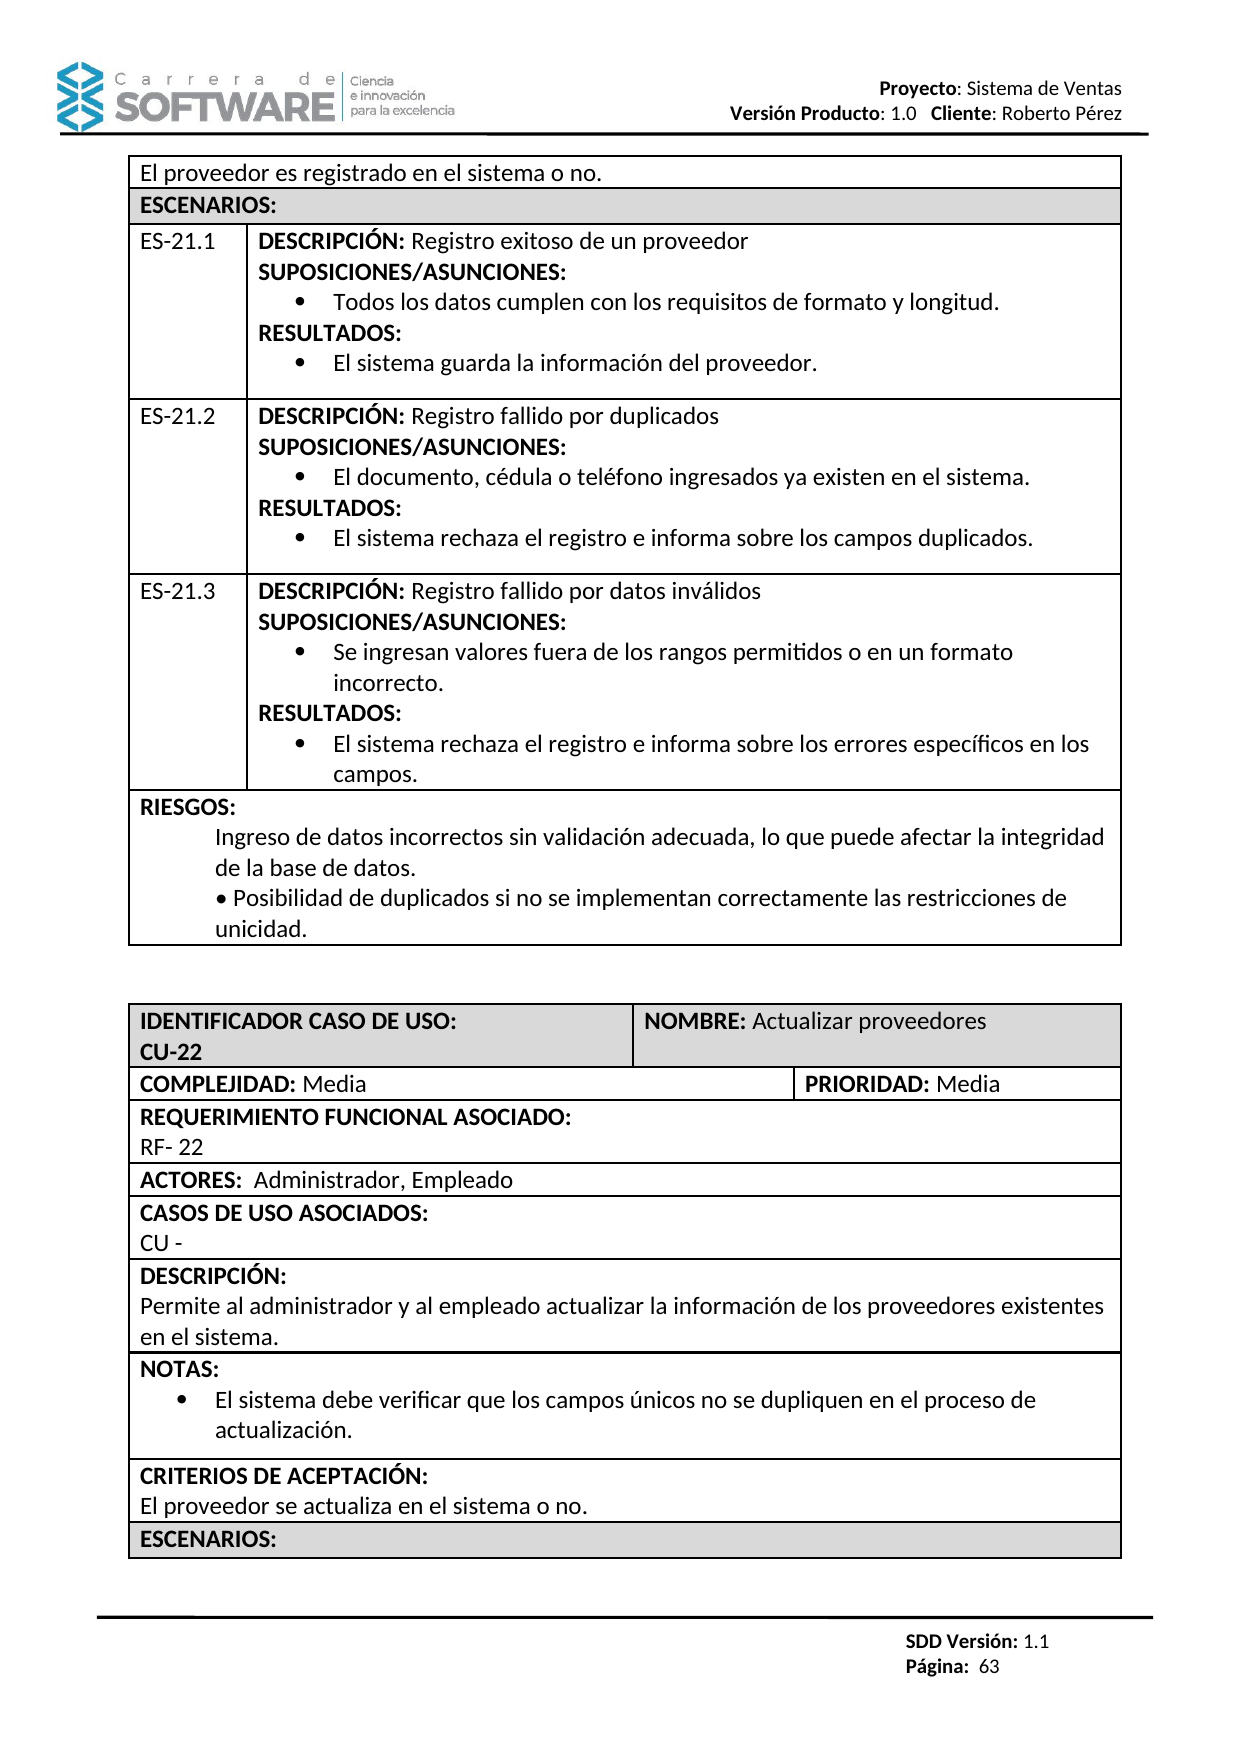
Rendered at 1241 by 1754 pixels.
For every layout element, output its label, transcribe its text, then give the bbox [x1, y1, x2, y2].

table_cell ES-21.3 [130, 575, 246, 789]
table_cell DESCRIPCIÓN: Registro fallido por duplicados SUPOSICIONES/ASUNCIONES: El documento, cédula o teléfono ingresados ya existen en el sistema. RESULTADOS: El sistema rechaza el registro e informa sobre los campos duplicados. [248, 400, 1120, 573]
table_cell DESCRIPCIÓN: Registro fallido por datos inválidos SUPOSICIONES/ASUNCIONES: Se ingresan valores fuera de los rangos permitidos o en un formato incorrecto. RESULTADOS: El sistema rechaza el registro e informa sobre los errores específicos en los campos. [248, 575, 1120, 789]
table_cell ES-21.2 [130, 400, 246, 573]
table_cell CRITERIOS DE ACEPTACIÓN: El proveedor es registrado en el sistema o no. [130, 157, 1120, 187]
table_cell ACTORES: Administrador, Empleado [130, 1164, 1120, 1194]
picture [46, 46, 461, 154]
table_cell COMPLEJIDAD: Media [130, 1068, 793, 1099]
table_cell CRITERIOS DE ACEPTACIÓN: El proveedor se actualiza en el sistema o no. [130, 1460, 1120, 1521]
table_cell RIESGOS: Ingreso de datos incorrectos sin validación adecuada, lo que puede afectar la integridad de la base de datos. • Posibilidad de duplicados si no se implementan correctamente las restricciones de unicidad. [130, 791, 1120, 943]
table_cell PRIORIDAD: Media [795, 1068, 1120, 1099]
table_cell CASOS DE USO ASOCIADOS: CU - [130, 1197, 1120, 1258]
table_header NOMBRE: Actualizar proveedores [634, 1005, 1120, 1066]
table_cell NOTAS: El sistema debe verificar que los campos únicos no se dupliquen en el proceso de actualización. [130, 1354, 1120, 1458]
table_header IDENTIFICADOR CASO DE USO: CU-22 [130, 1005, 632, 1066]
table_cell DESCRIPCIÓN: Permite al administrador y al empleado actualizar la información de los proveedores existentes en el sistema. [130, 1260, 1120, 1351]
table_cell REQUERIMIENTO FUNCIONAL ASOCIADO: RF- 22 [130, 1101, 1120, 1162]
table_cell ESCENARIOS: [130, 1523, 1120, 1557]
table_cell ES-21.1 [130, 225, 246, 398]
table_cell ESCENARIOS: [130, 189, 1120, 223]
table_cell DESCRIPCIÓN: Registro exitoso de un proveedor SUPOSICIONES/ASUNCIONES: Todos los datos cumplen con los requisitos de formato y longitud. RESULTADOS: El sistema guarda la información del proveedor. [248, 225, 1120, 398]
